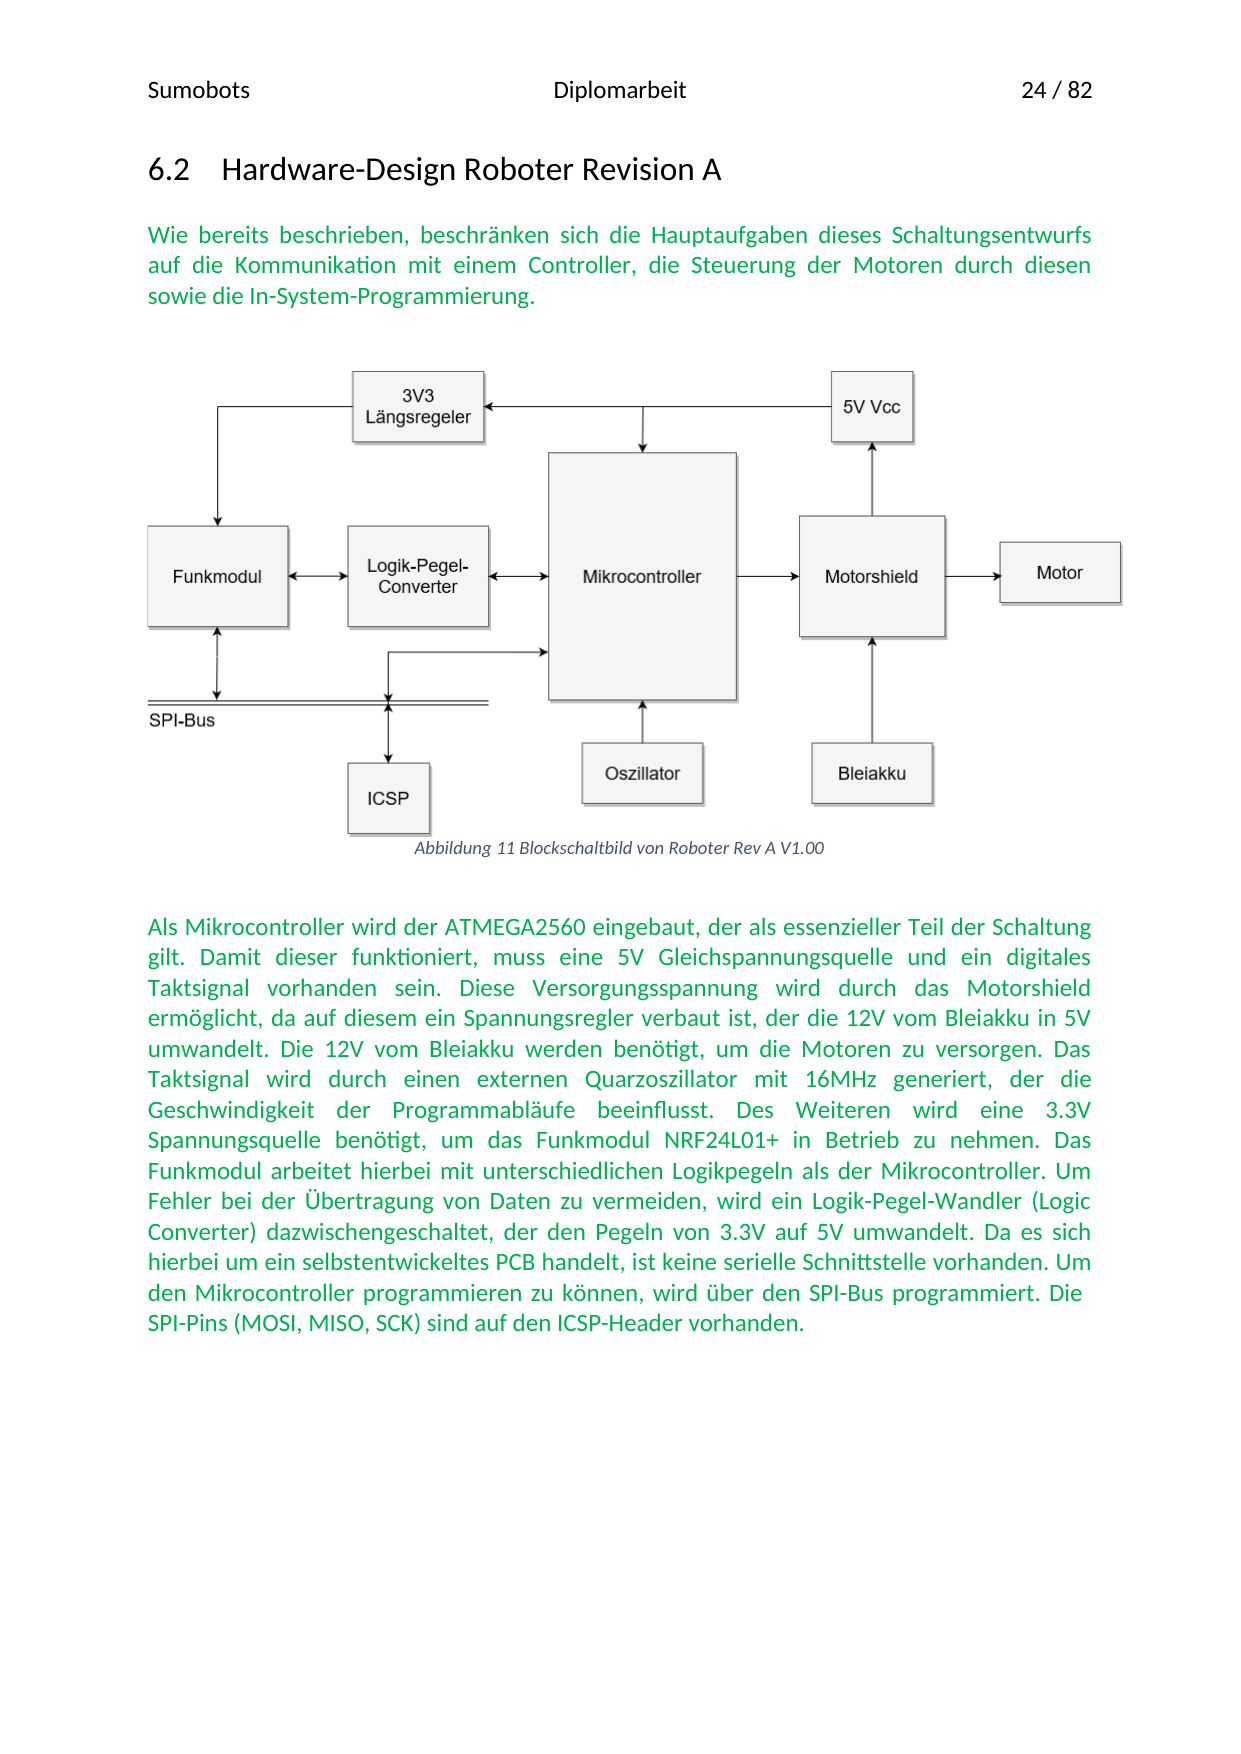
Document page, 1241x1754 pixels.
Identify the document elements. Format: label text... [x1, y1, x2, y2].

text Als Mikrocontroller wird der ATMEGA2560 eingebaut, der als essenzieller Teil der Schaltung gilt. Damit dieser funktioniert, muss eine 5V Gleichspannungsquelle und ein digitales Taktsignal vorhanden sein. Diese Versorgungsspannung wird durch das Motorshield ermöglicht, da auf diesem ein Spannungsregler verbaut ist, der die 12V vom Bleiakku in 5V umwandelt. Die 12V vom Bleiakku werden benötigt, um die Motoren zu versorgen. Das Taktsignal wird durch einen externen Quarzoszillator mit 16MHz generiert, der die Geschwindigkeit der Programmabläufe beeinflusst. Des Weiteren wird eine 3.3V Spannungsquelle benötigt, um das Funkmodul NRF24L01+ in Betrieb zu nehmen. Das Funkmodul arbeitet hierbei mit unterschiedlichen Logikpegeln als der Mikrocontroller. Um Fehler bei der Übertragung von Daten zu vermeiden, wird ein Logik-Pegel-Wandler (Logic Converter) dazwischengeschaltet, der den Pegeln von 3.3V auf 5V umwandelt. Da es sich hierbei um ein selbstentwickeltes PCB handelt, ist keine serielle Schnittstelle vorhanden. Um den Mikrocontroller programmieren zu können, wird über den SPI-Bus programmiert. Die SPI-Pins (MOSI, MISO, SCK) sind auf den ICSP-Header vorhanden. [148, 911, 1093, 1338]
text Abbildung 11 Blockschaltbild von Roboter Rev A V1.00 [148, 837, 1093, 859]
text Wie bereits beschrieben, beschränken sich die Hauptaufgaben dieses Schaltungsentwurfs auf die Kommunikation mit einem Controller, die Steuerung der Motoren durch diesen sowie die In-System-Programmierung. [148, 219, 1093, 310]
picture [147, 371, 1123, 837]
subtitle Hardware-Design Roboter Revision A [148, 148, 1093, 188]
